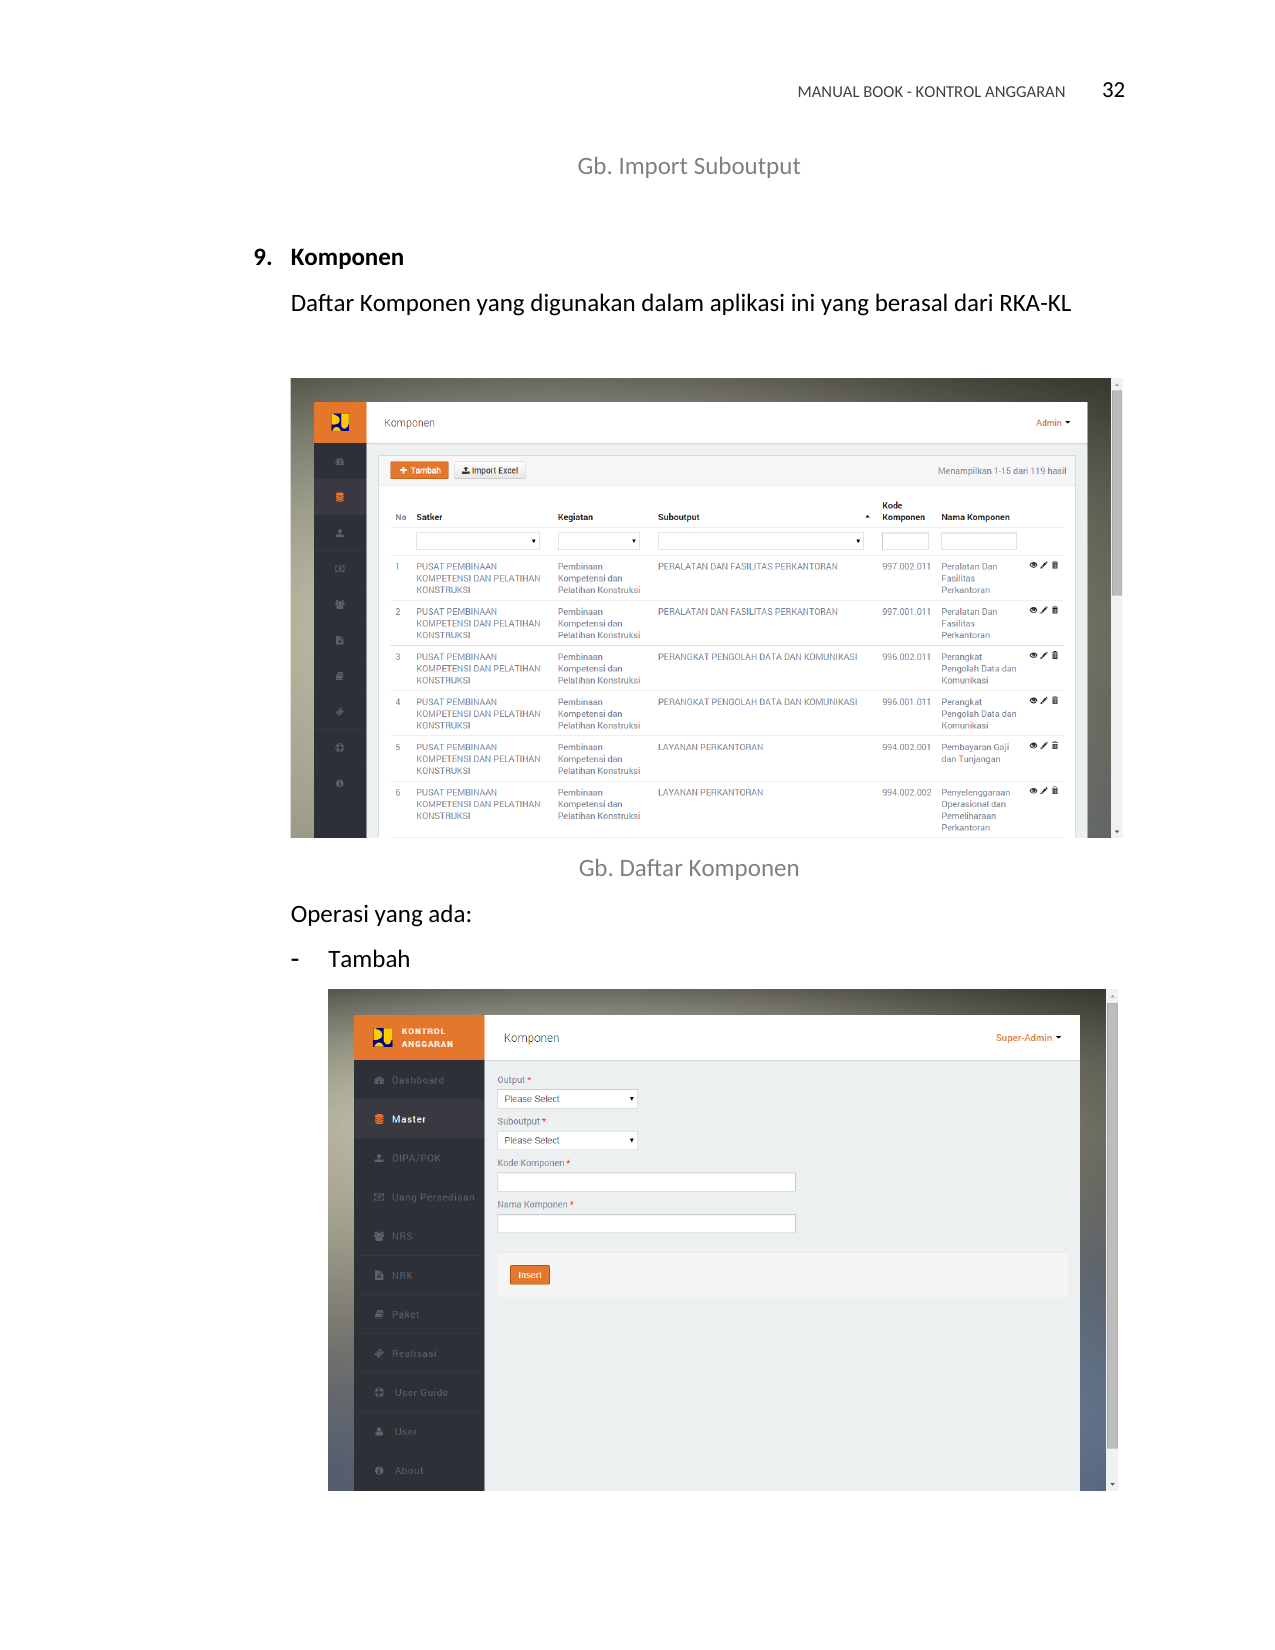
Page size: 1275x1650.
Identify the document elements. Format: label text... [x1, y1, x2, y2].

picture [290, 378, 1123, 838]
picture [328, 989, 1119, 1491]
list Gb. Import Suboutput [253, 150, 1125, 181]
list Tambah [291, 943, 1125, 974]
list Daftar Komponen yang digunakan dalam aplikasi ini yang berasal dari RKA-KL [291, 287, 1125, 318]
list Gb. Daftar Komponen [253, 852, 1125, 882]
list Komponen [253, 241, 1125, 272]
list Operasi yang ada: [291, 898, 1125, 928]
